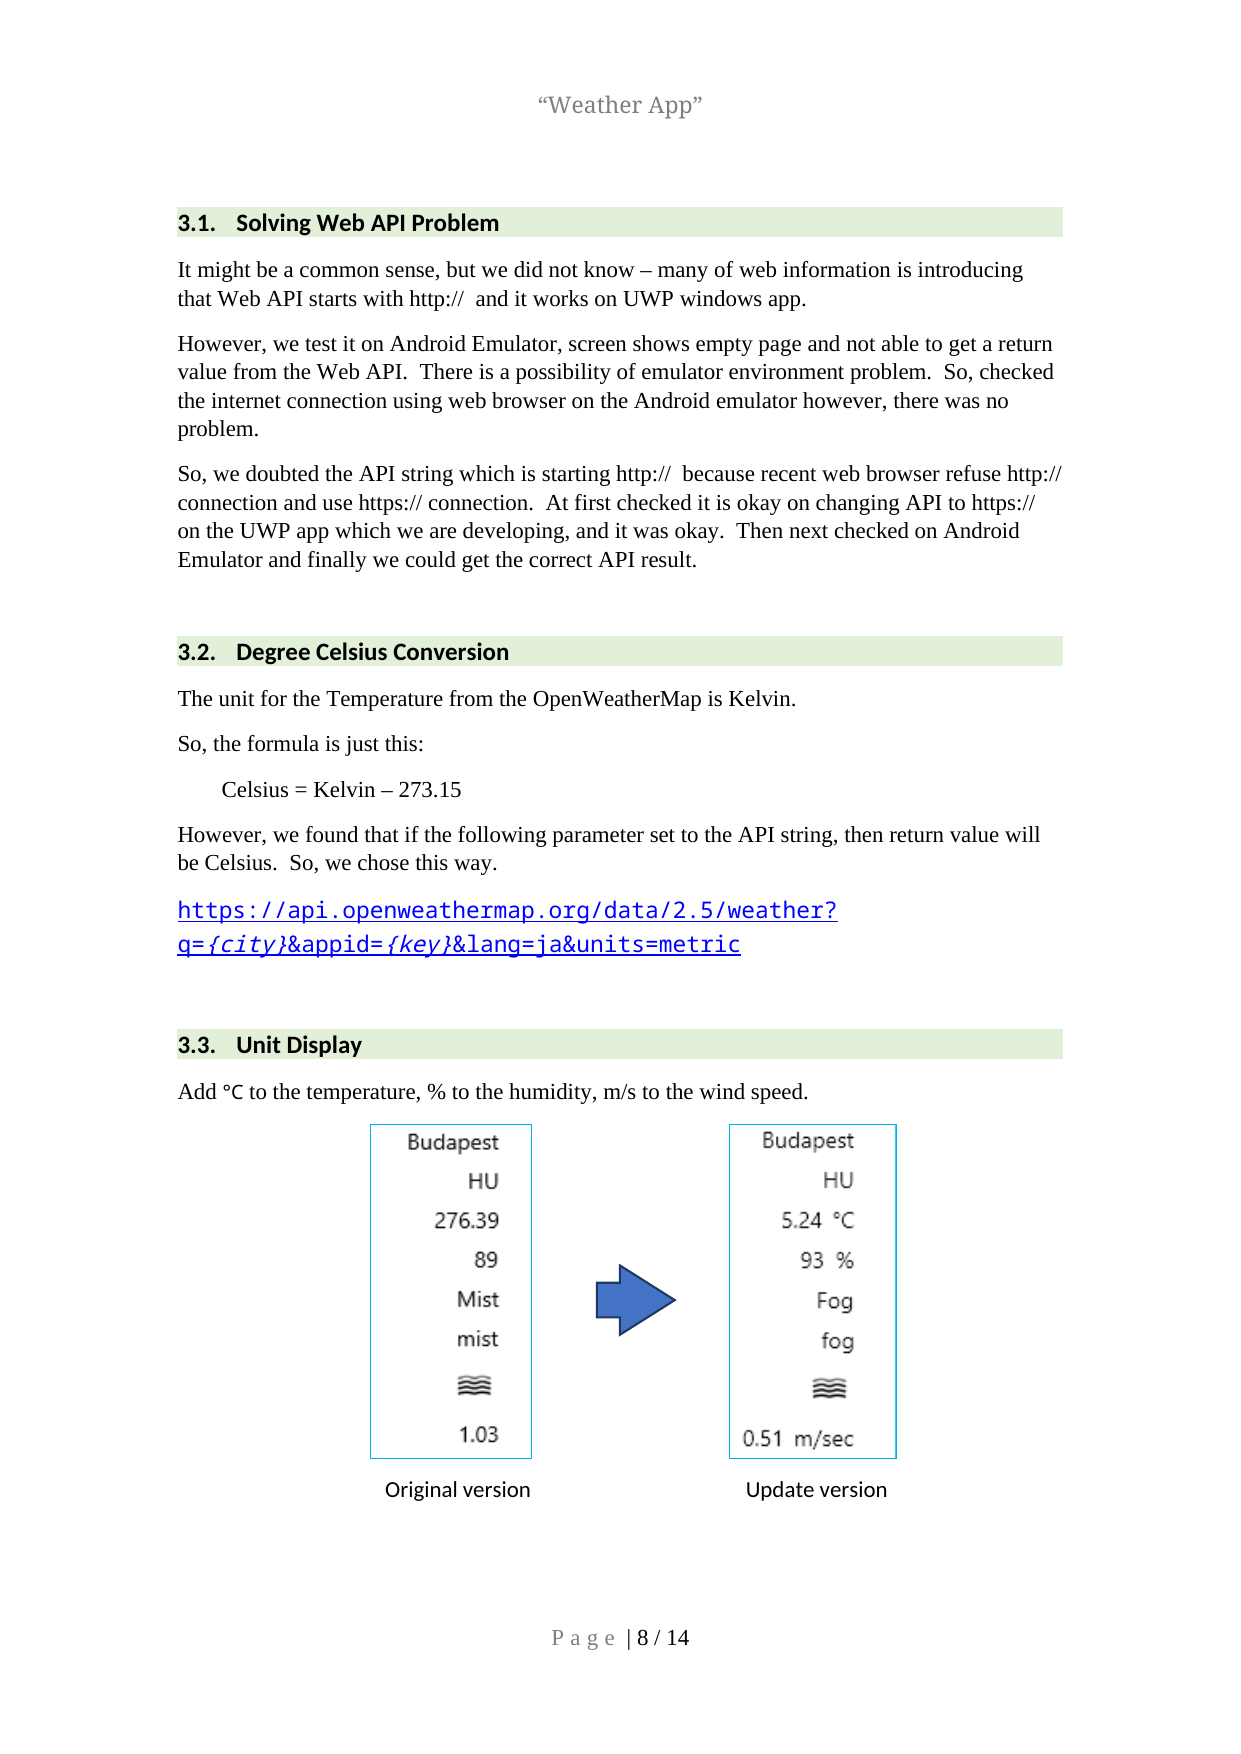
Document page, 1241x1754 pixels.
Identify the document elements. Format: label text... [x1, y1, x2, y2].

subtitle Degree Celsius Conversion [177, 636, 1063, 666]
text Celsius = Kelvin – 273.15 [177, 776, 1063, 802]
subtitle Solving Web API Problem [177, 207, 1063, 237]
text https://api.openweathermap.org/data/2.5/weather?q={city}&appid={key}&lang=ja&units=metric [177, 894, 1063, 959]
text Add °C to the temperature, % to the humidity, m/s to the wind speed. [177, 1078, 1063, 1106]
picture [372, 1126, 530, 1457]
text However, we found that if the following parameter set to the API string, then return value will be Celsius. So, we chose this way. [177, 821, 1063, 876]
picture [731, 1126, 895, 1457]
text It might be a common sense, but we did not know – many of web information is introducing that Web API starts with http:// and it works on UWP windows app. [177, 256, 1063, 311]
text The unit for the Temperature from the OpenWeatherMap is Kelvin. [177, 685, 1063, 712]
subtitle Unit Display [177, 1029, 1063, 1059]
text However, we test it on Android Emulator, screen shows empty page and not able to get a return value from the Web API. There is a possibility of emulator environment problem. So, checked the internet connection using web browser on the Android emulator however, there was no problem. [177, 330, 1063, 442]
text So, we doubted the API string which is starting http:// because recent web browser refuse http:// connection and use https:// connection. At first checked it is okay on changing API to https:// on the UWP app which we are developing, and it was okay. Then next checked on Android Emulator and finally we could get the correct API result. [177, 460, 1063, 572]
text So, the formula is just this: [177, 731, 1063, 757]
